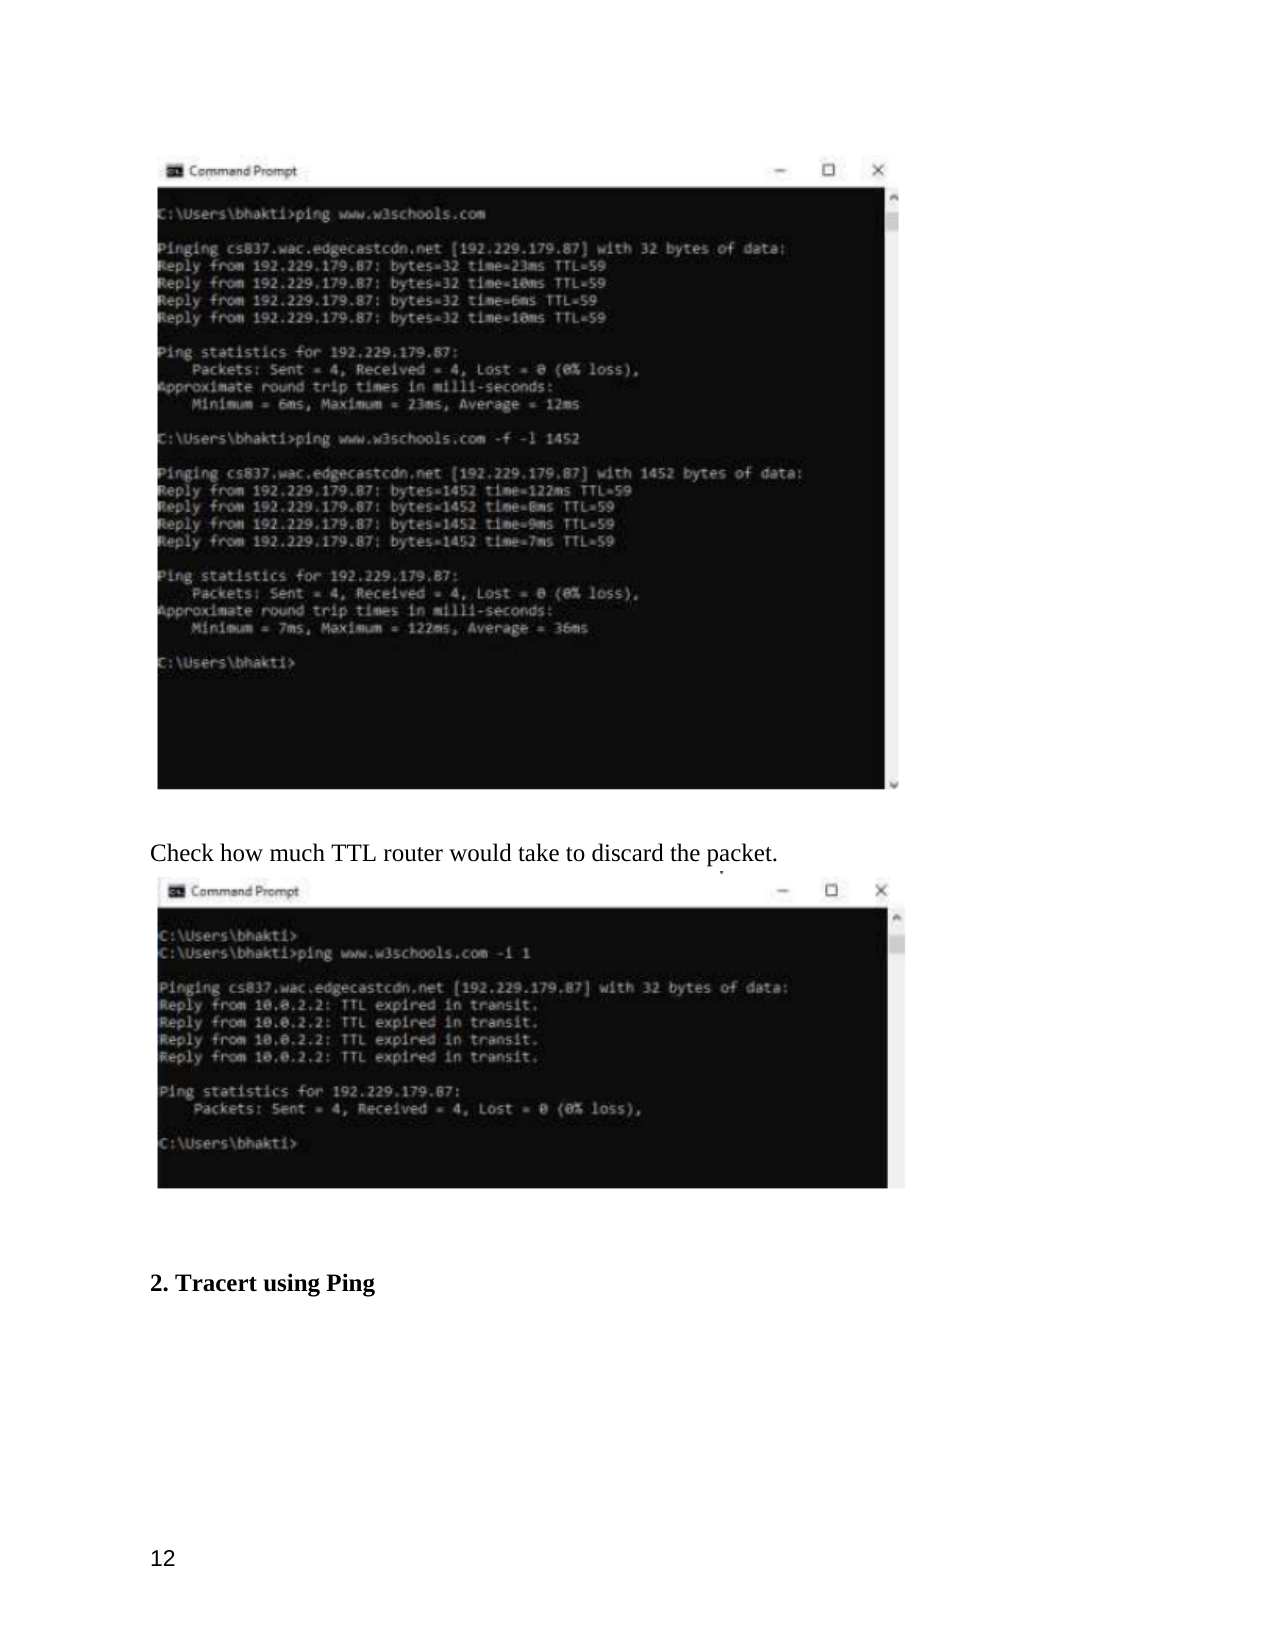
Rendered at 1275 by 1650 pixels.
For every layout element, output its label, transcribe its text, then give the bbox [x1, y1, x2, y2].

picture [150, 871, 910, 1198]
picture [150, 150, 913, 802]
text 2. Tracert using Ping [150, 1268, 1125, 1297]
text Check how much TTL router would take to discard the packet. [150, 838, 1125, 867]
